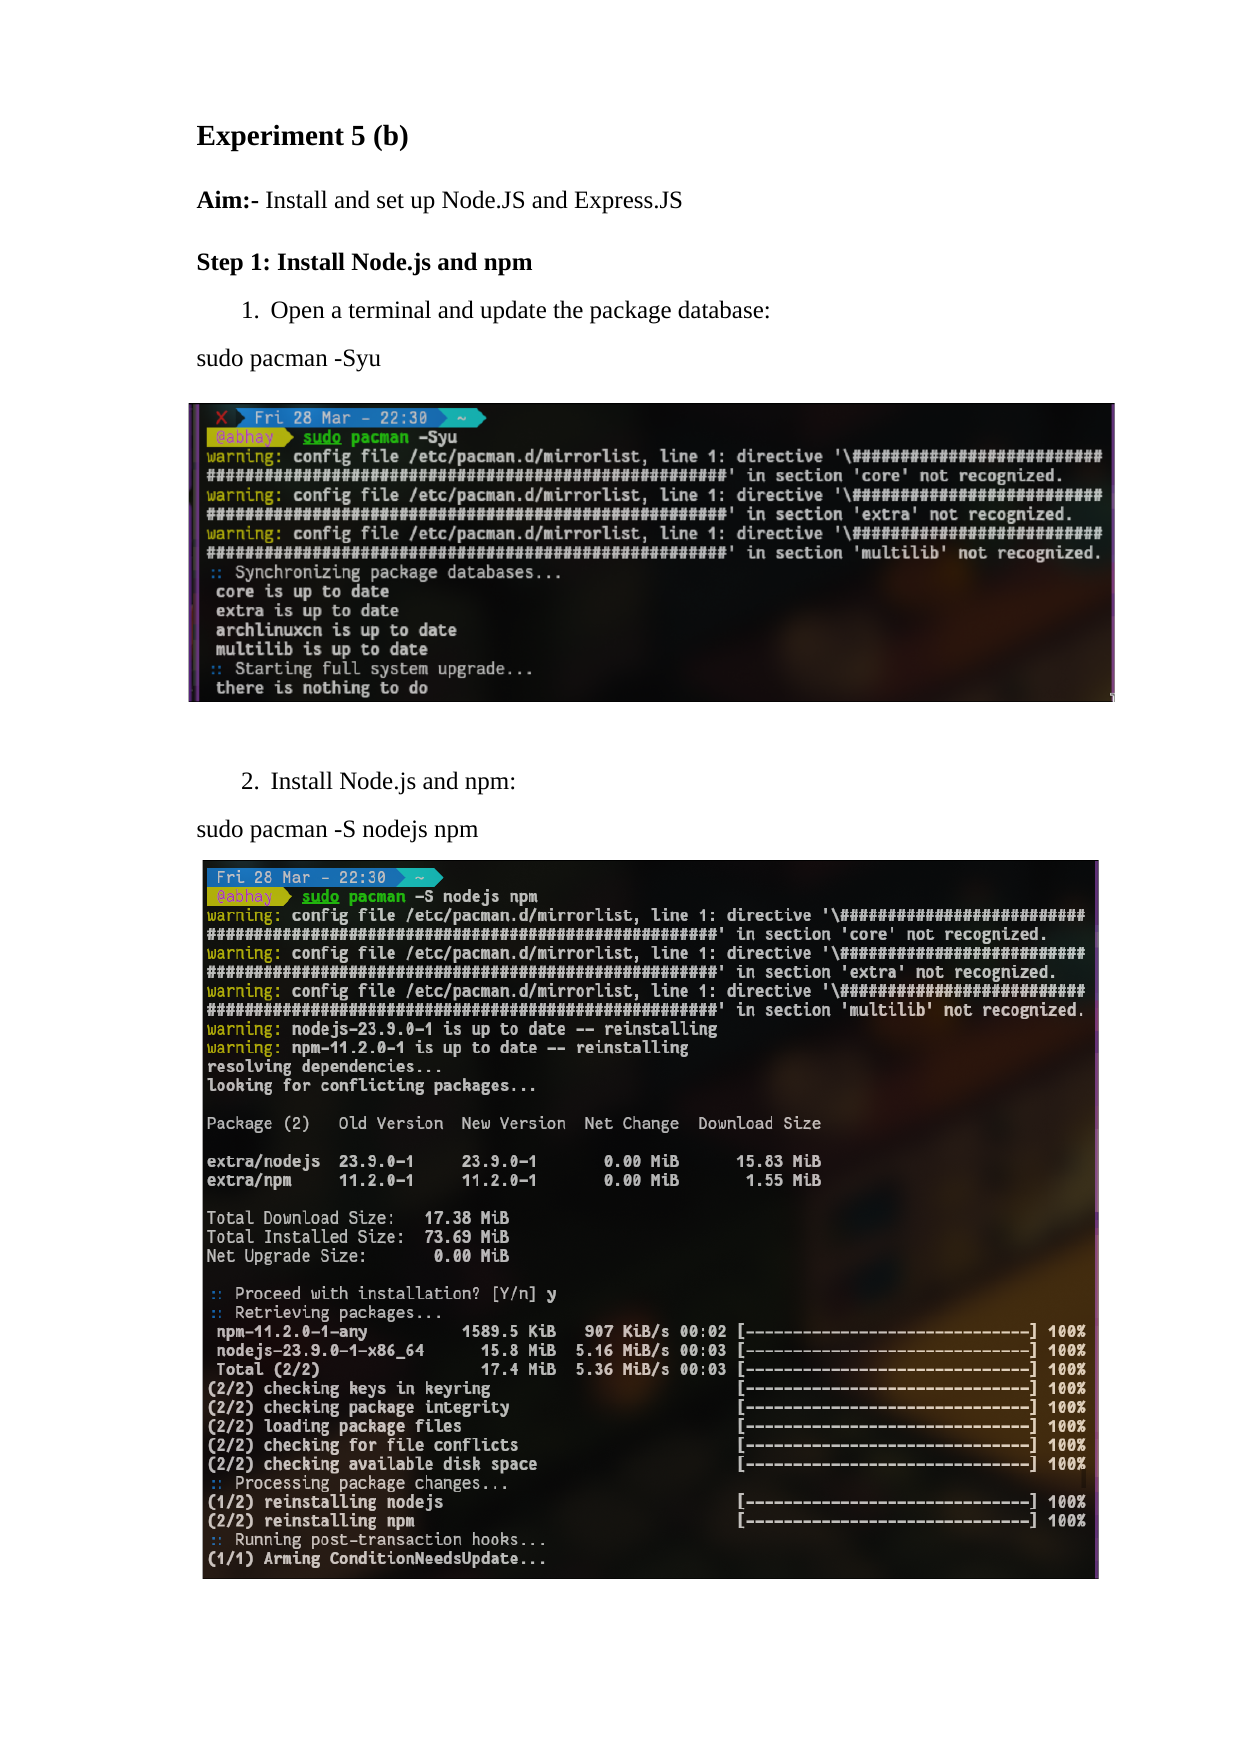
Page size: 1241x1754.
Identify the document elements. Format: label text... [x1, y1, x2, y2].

picture [188, 403, 1115, 702]
text Aim:- Install and set up Node.JS and Express.JS [196, 185, 1122, 214]
picture [202, 860, 1099, 1579]
subtitle Step 1: Install Node.js and npm [196, 247, 1122, 276]
list Install Node.js and npm: [241, 766, 1122, 795]
list sudo pacman -S nodejs npm [196, 814, 1122, 843]
list Open a terminal and update the package database: [241, 295, 1122, 324]
list sudo pacman -Syu [196, 343, 1122, 371]
text Experiment 5 (b) [196, 118, 1122, 152]
